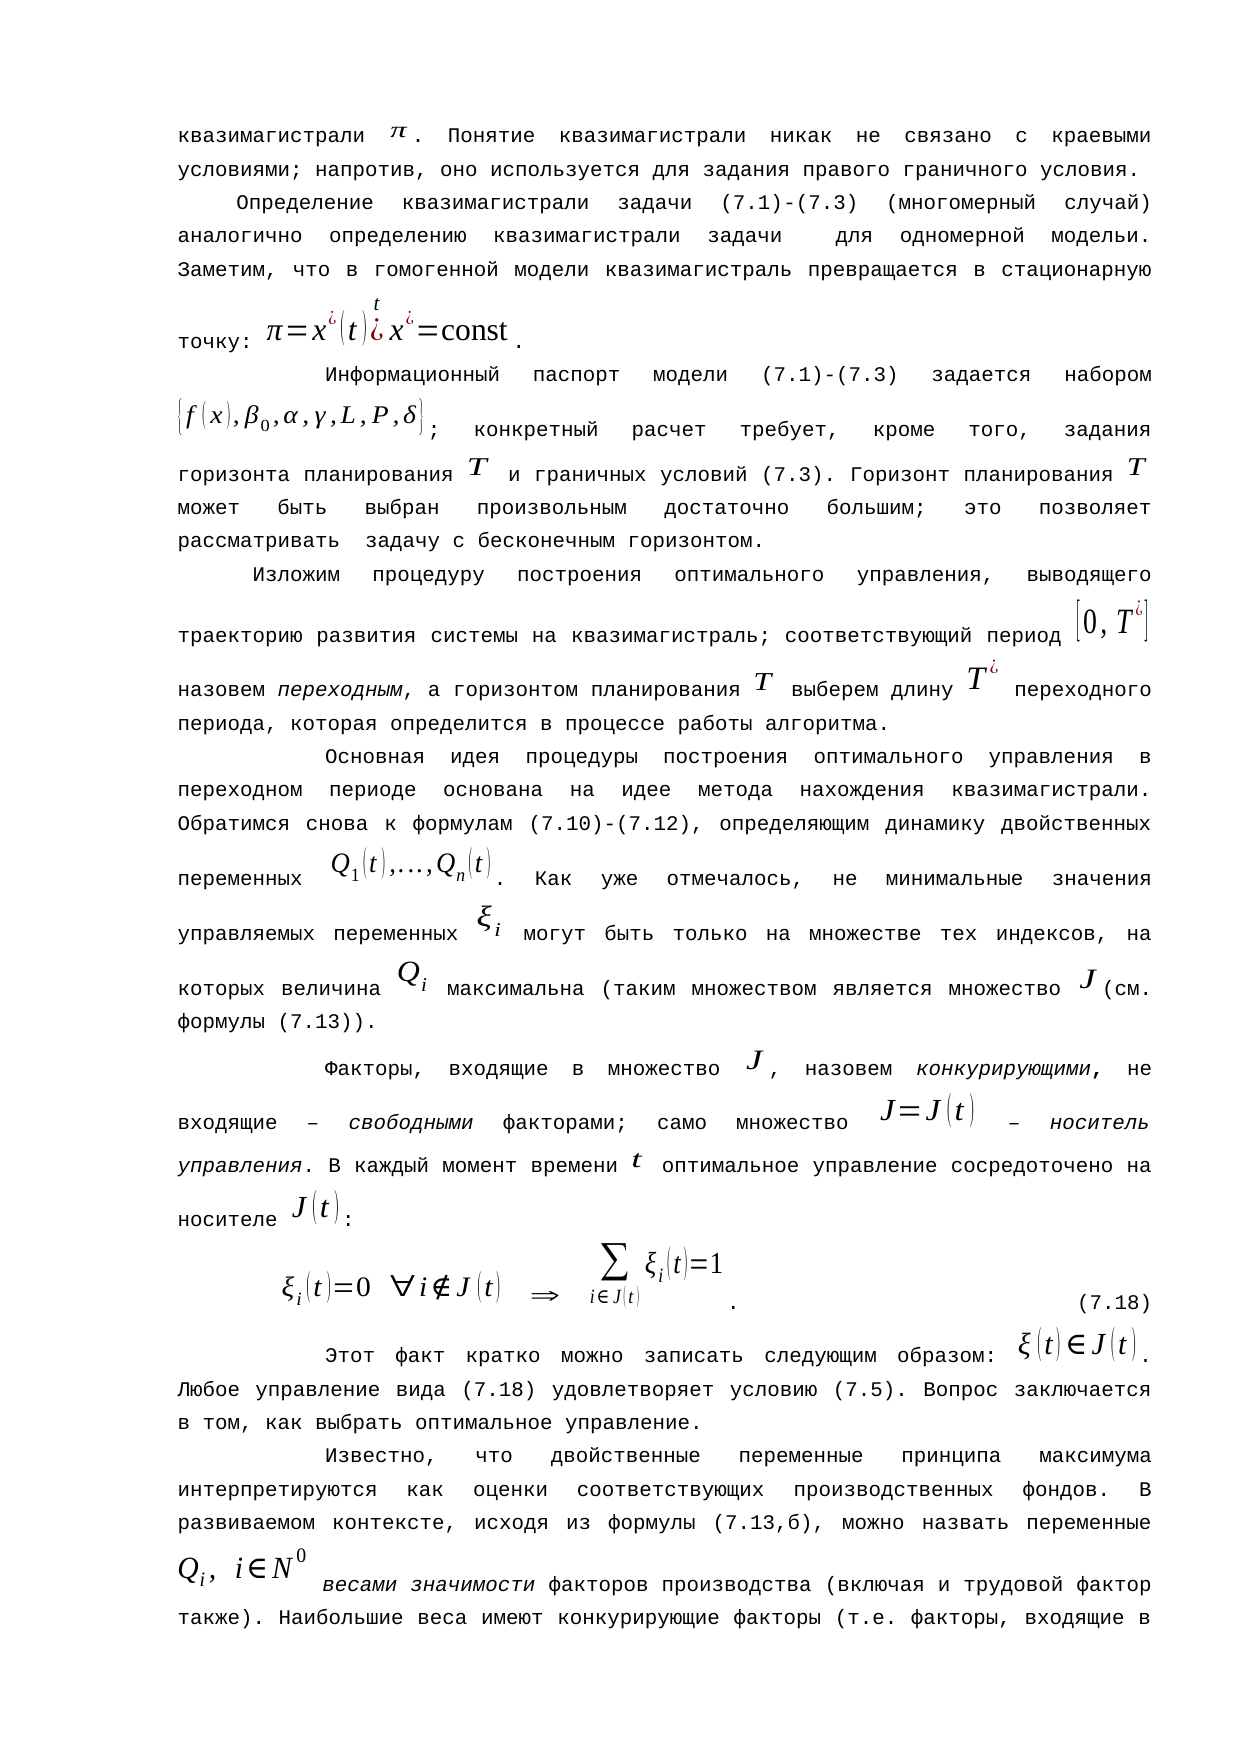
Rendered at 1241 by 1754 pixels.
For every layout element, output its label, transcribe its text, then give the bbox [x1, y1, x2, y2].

text Основная идея процедуры построения оптимального управления в переходном периоде основана на идее метода нахождения квазимагистрали. Обратимся снова к формулам (7.10)-(7.12), определяющим динамику двойственных переменных . Как уже отмечалось, не минимальные значения управляемых переменных могут быть только на множестве тех индексов, на которых величина максимальна (таким множеством является множество (см. формулы (7.13)). [177, 746, 1152, 1035]
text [177, 1446, 1152, 1631]
text . (7.18) [177, 1243, 1152, 1315]
text Факторы, входящие в множество , назовем конкурирующими, не входящие – свободными факторами; само множество – носитель управления. В каждый момент времени оптимальное управление сосредоточено на носителе : [177, 1044, 1152, 1233]
text Информационный паспорт модели (7.1)-(7.3) задается набором ; конкретный расчет требует, кроме того, задания горизонта планирования и граничных условий (7.3). Горизонт планирования может быть выбран произвольным достаточно большим; это позволяет рассматривать задачу с бесконечным горизонтом. [177, 364, 1152, 554]
text Изложим процедуру построения оптимального управления, выводящего траекторию развития системы на квазимагистраль; соответствующий период назовем переходным, а горизонтом планирования выберем длину переходного периода, которая определится в процессе работы алгоритма. [177, 564, 1152, 736]
text Определение квазимагистрали задачи (7.1)-(7.3) (многомерный случай) аналогично определению квазимагистрали задачи для одномерной модельи. Заметим, что в гомогенной модели квазимагистраль превращается в стационарную точку: . [177, 192, 1152, 354]
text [177, 118, 1152, 182]
text Этот факт кратко можно записать следующим образом: . Любое управление вида (7.18) удовлетворяет условию (7.5). Вопрос заключается в том, как выбрать оптимальное управление. [177, 1325, 1152, 1436]
